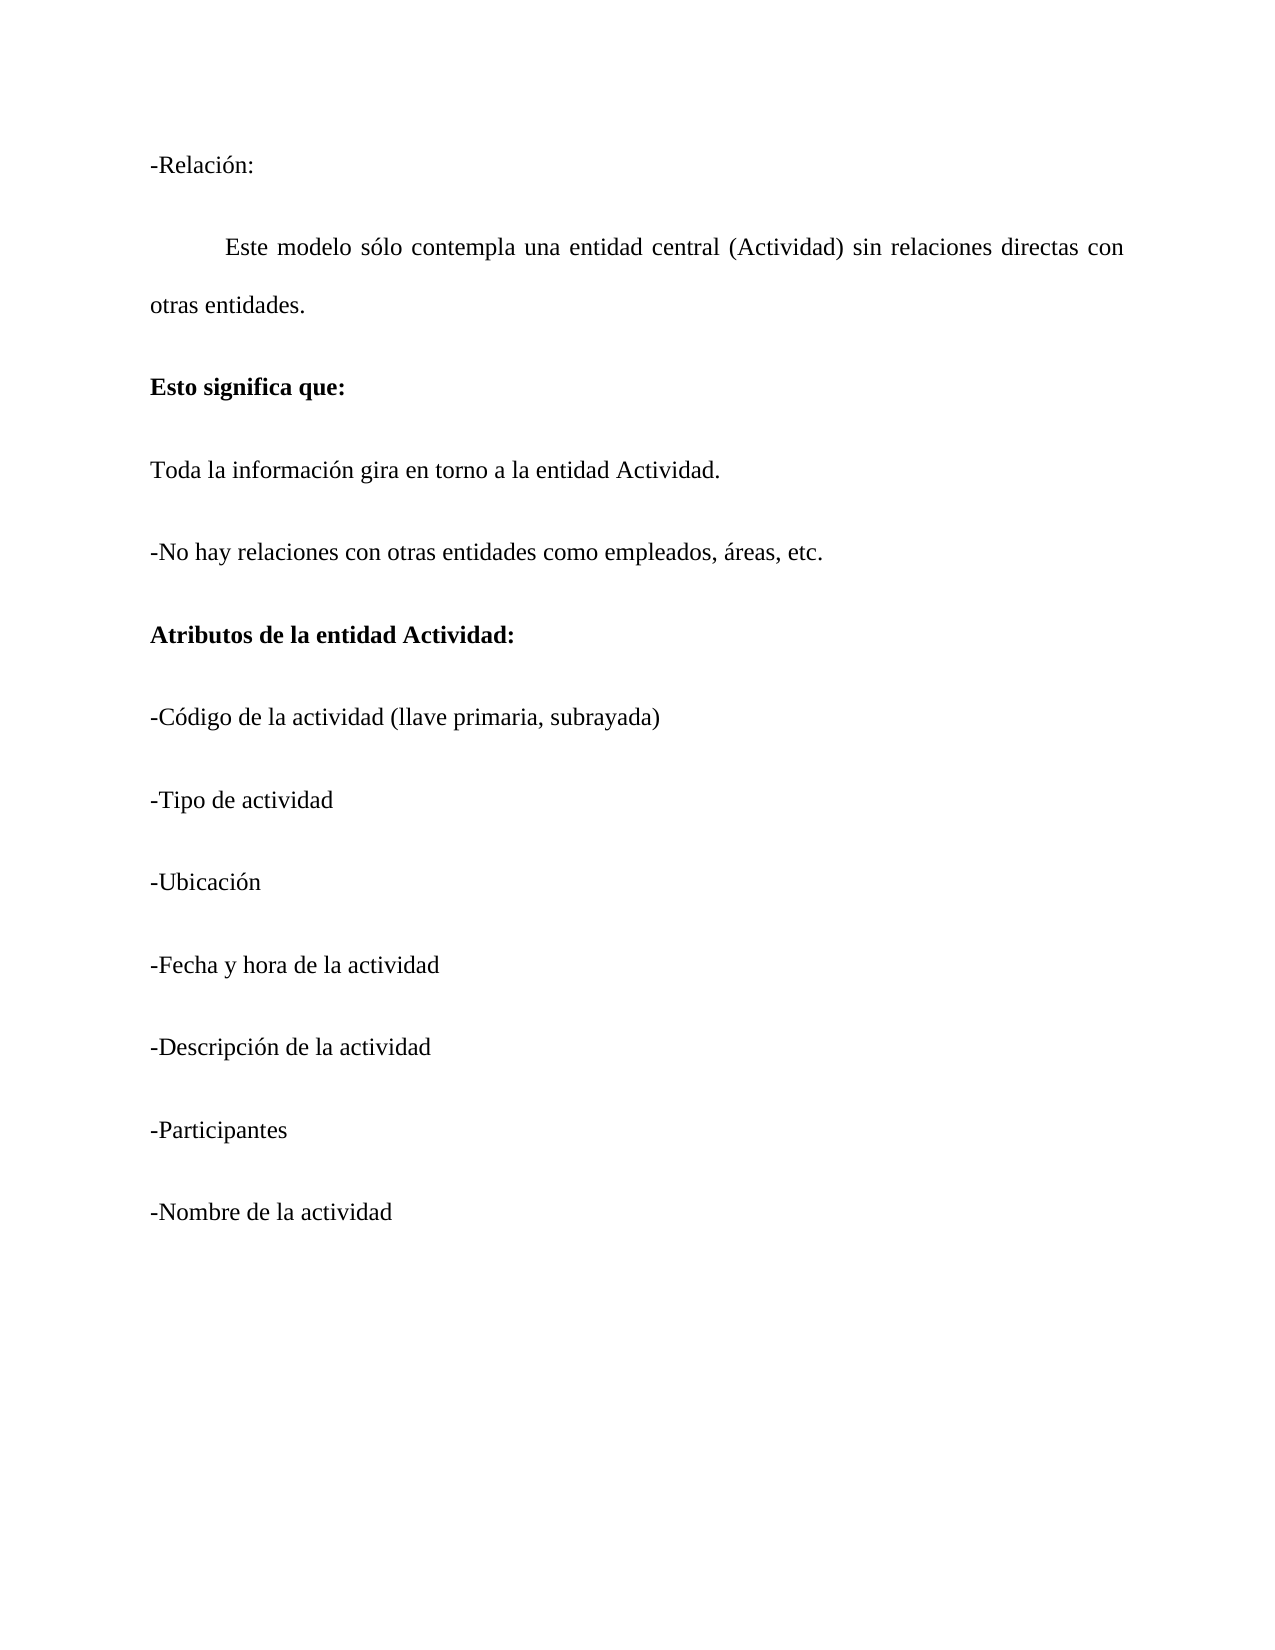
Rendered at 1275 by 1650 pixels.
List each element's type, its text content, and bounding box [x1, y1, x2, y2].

text -Fecha y hora de la actividad [150, 950, 1125, 979]
text -Participantes [150, 1115, 1125, 1144]
text Esto significa que: [150, 372, 1125, 401]
text Atributos de la entidad Actividad: [150, 620, 1125, 649]
text -Nombre de la actividad [150, 1197, 1125, 1226]
text Este modelo sólo contempla una entidad central (Actividad) sin relaciones directas con otras entidades. [150, 232, 1125, 319]
text -Tipo de actividad [150, 785, 1125, 814]
text -No hay relaciones con otras entidades como empleados, áreas, etc. [150, 537, 1125, 566]
text -Relación: [150, 150, 1125, 179]
text -Descripción de la actividad [150, 1032, 1125, 1061]
text -Código de la actividad (llave primaria, subrayada) [150, 702, 1125, 731]
text -Ubicación [150, 867, 1125, 896]
text Toda la información gira en torno a la entidad Actividad. [150, 455, 1125, 484]
